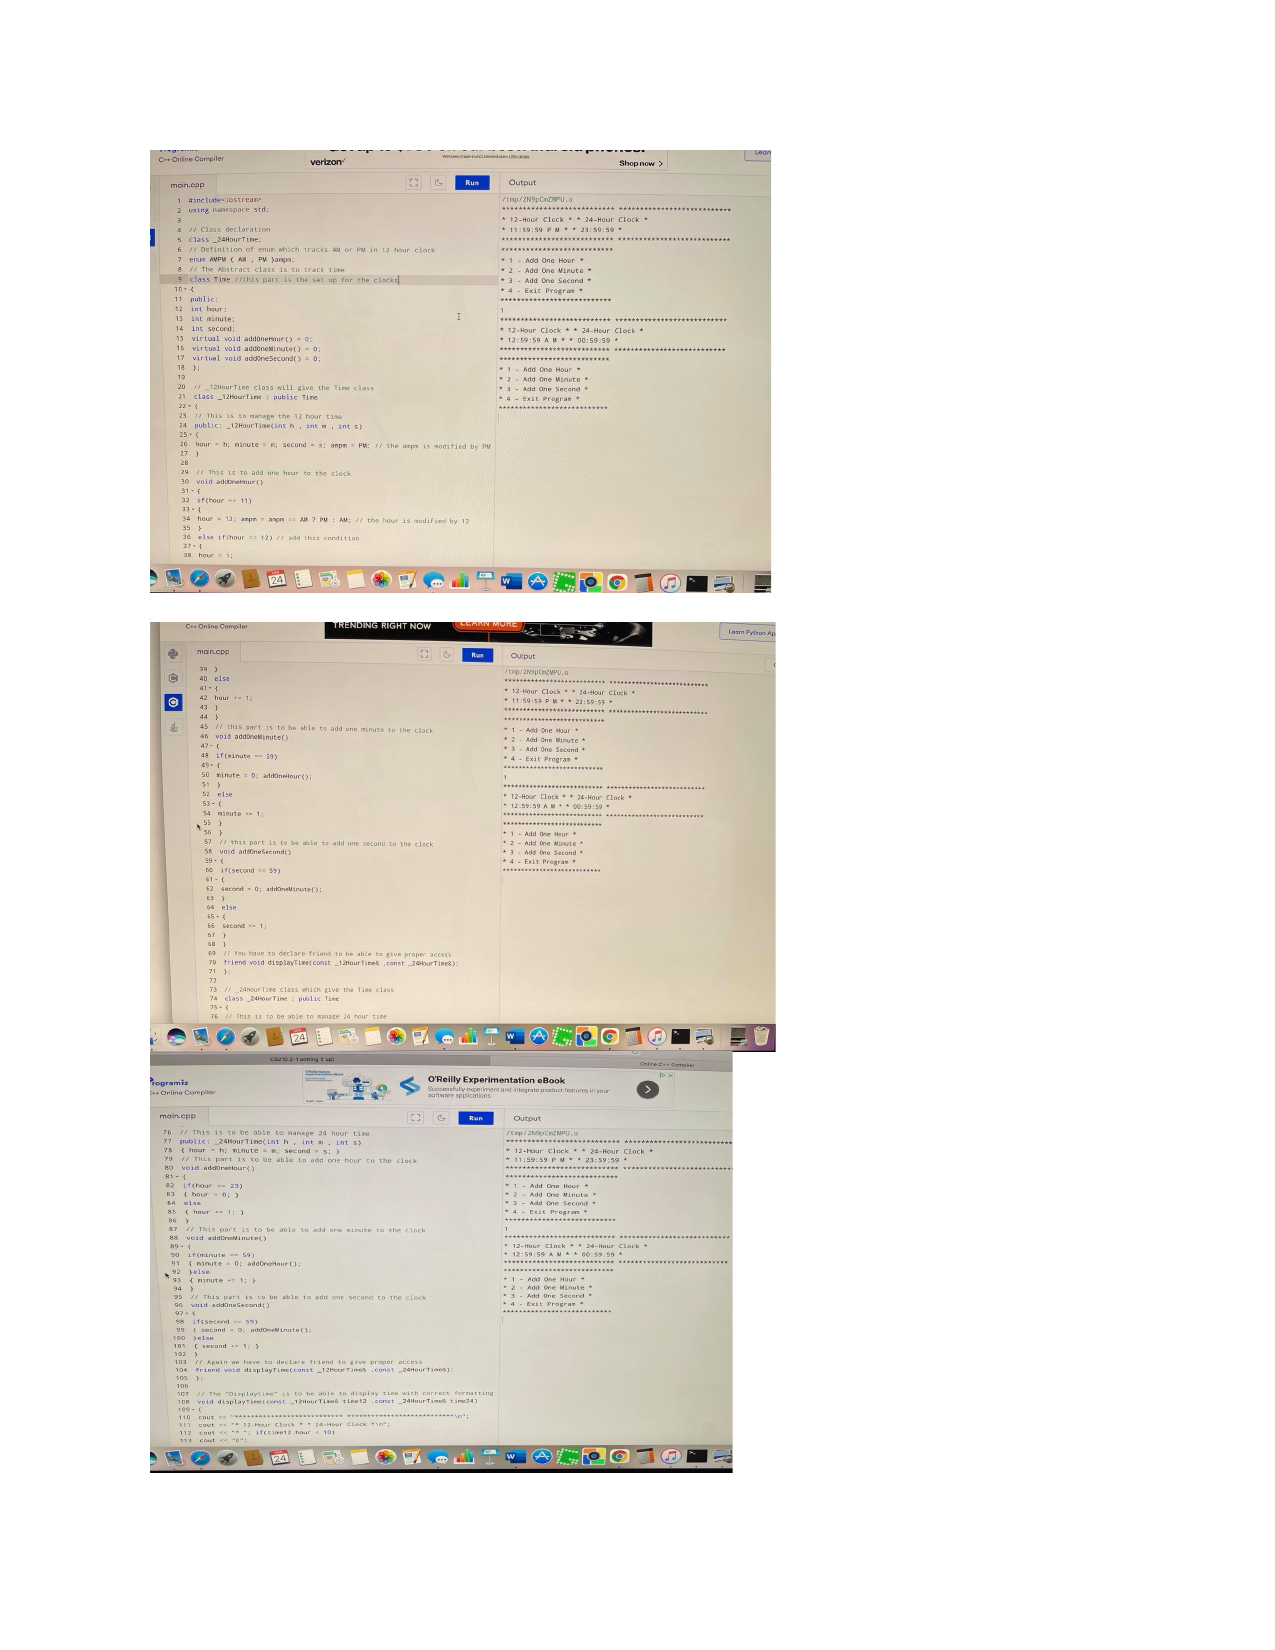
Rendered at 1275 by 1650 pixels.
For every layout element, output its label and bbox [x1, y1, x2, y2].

picture [150, 622, 776, 1473]
picture [150, 150, 772, 593]
